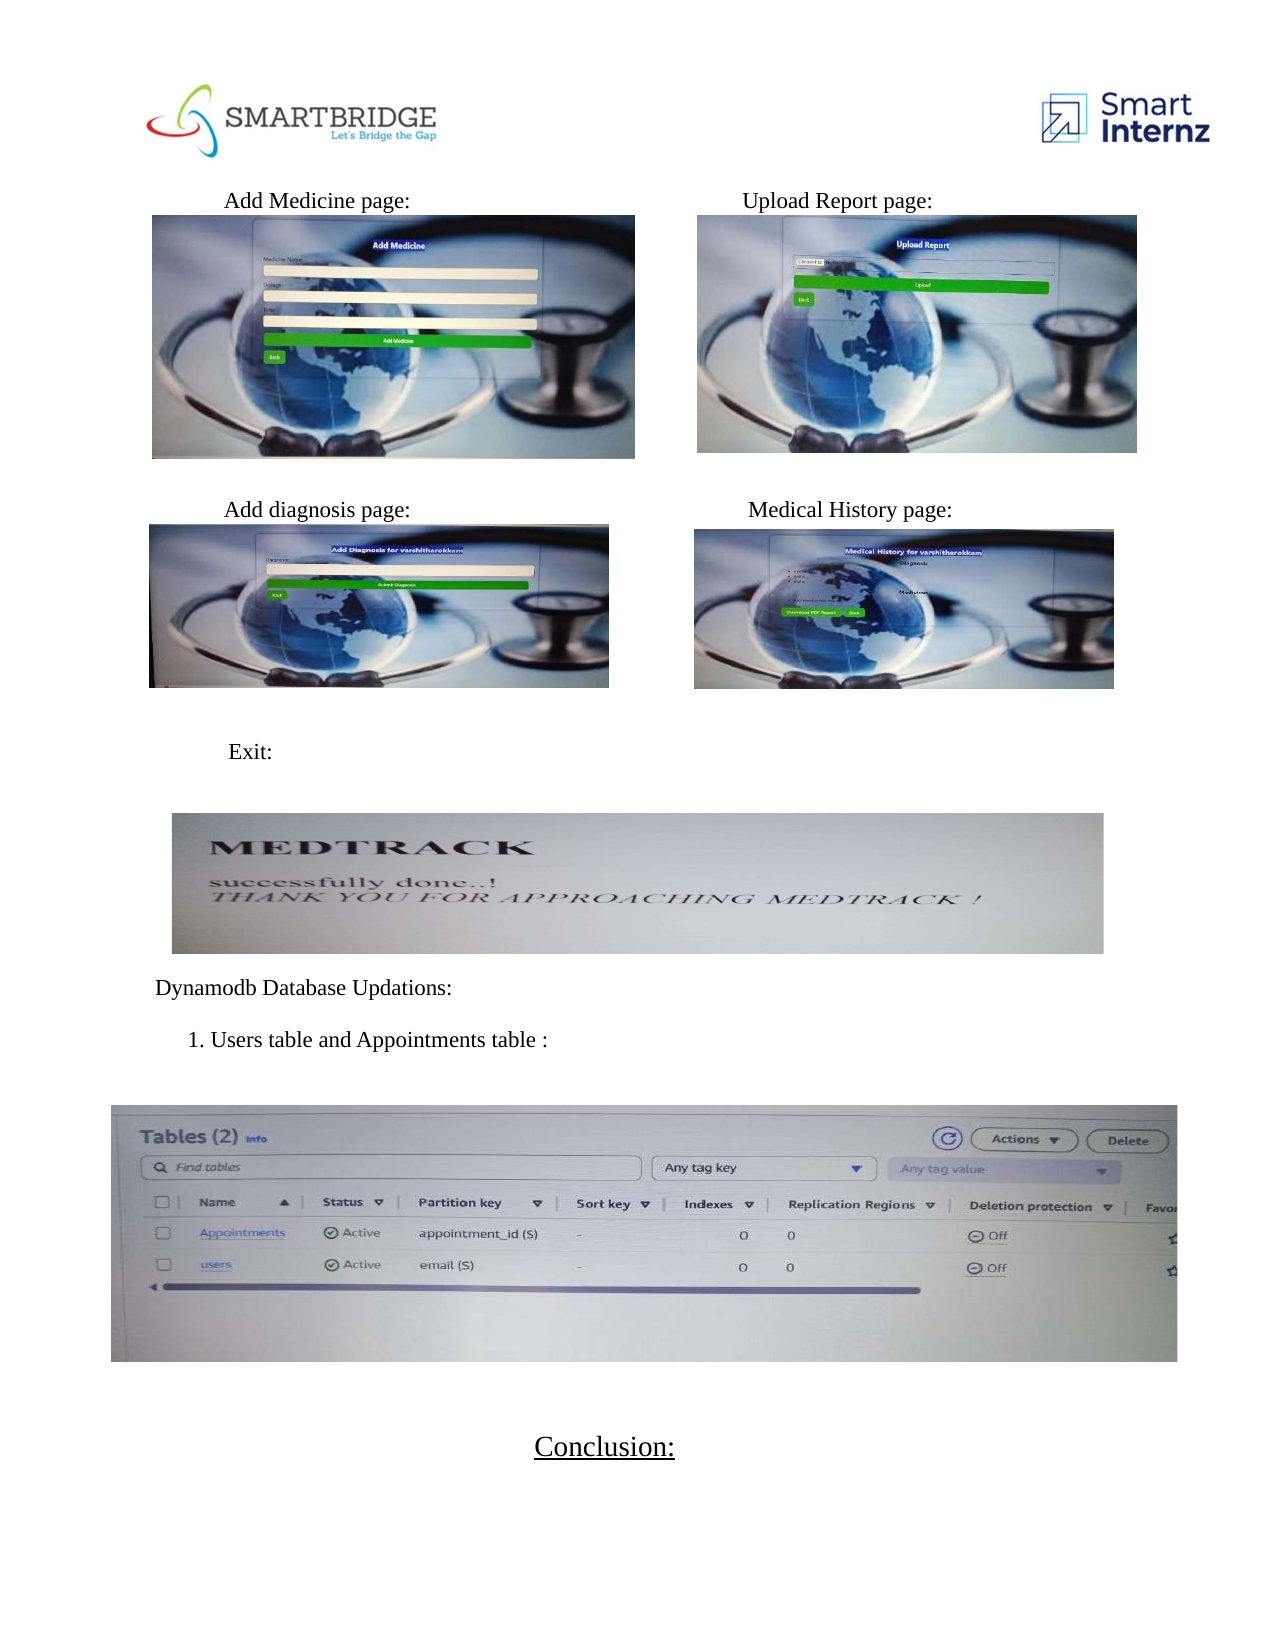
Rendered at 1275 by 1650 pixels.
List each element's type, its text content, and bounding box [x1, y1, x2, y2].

picture [694, 529, 1114, 689]
picture [149, 524, 609, 688]
picture [1037, 91, 1215, 143]
picture [111, 1105, 1178, 1362]
picture [171, 813, 1104, 954]
picture [143, 78, 441, 163]
picture [697, 215, 1137, 453]
text Conclusion: [459, 1429, 1257, 1463]
text Add diagnosis page: Medical History page: [223, 496, 1257, 522]
text Dynamodb Database Updations: [150, 974, 1257, 1001]
text 1. Users table and Appointments table : [187, 1026, 1257, 1052]
text Exit: [223, 738, 1257, 764]
text Add Medicine page: Upload Report page: [223, 187, 1257, 214]
picture [152, 215, 635, 459]
